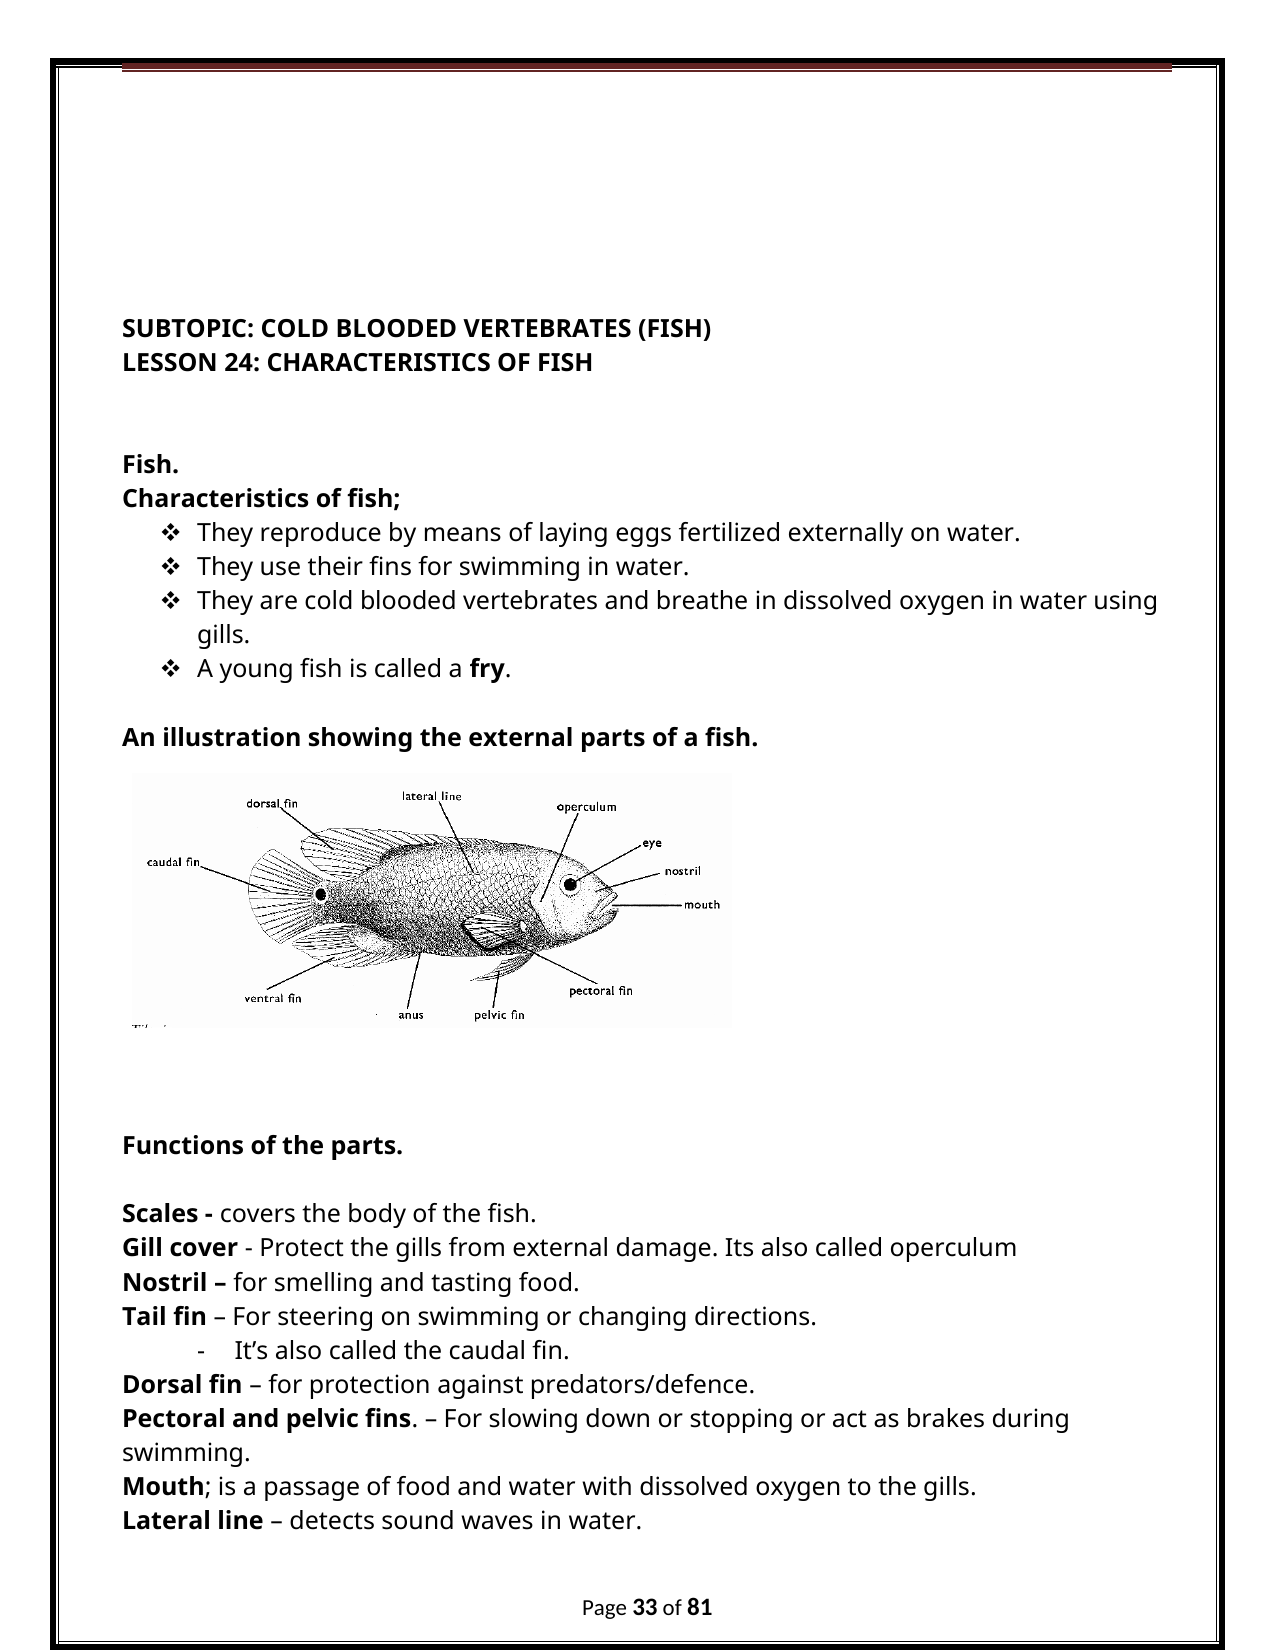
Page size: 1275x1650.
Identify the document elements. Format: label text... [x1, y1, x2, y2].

text Functions of the parts. [122, 1128, 1172, 1162]
list It’s also called the caudal fin. [197, 1332, 1172, 1366]
picture [132, 773, 732, 1028]
text Nostril – for smelling and tasting food. [122, 1264, 1172, 1298]
text Tail fin – For steering on swimming or changing directions. [122, 1298, 1172, 1332]
text Dorsal fin – for protection against predators/defence. [122, 1366, 1172, 1400]
list They reproduce by means of laying eggs fertilized externally on water. [159, 515, 1172, 549]
text Fish. [122, 447, 1172, 481]
text LESSON 24: CHARACTERISTICS OF FISH [122, 344, 1172, 378]
list They use their fins for swimming in water. [159, 549, 1172, 583]
text An illustration showing the external parts of a fish. [122, 719, 1172, 753]
text Pectoral and pelvic fins. – For slowing down or stopping or act as brakes during swimming. [122, 1400, 1172, 1468]
text Gill cover - Protect the gills from external damage. Its also called operculum [122, 1230, 1172, 1264]
text Lateral line – detects sound waves in water. [122, 1503, 1172, 1537]
text Characteristics of fish; [122, 481, 1172, 515]
text Scales - covers the body of the fish. [122, 1196, 1172, 1230]
list A young fish is called a fry. [159, 651, 1172, 685]
text Mouth; is a passage of food and water with dissolved oxygen to the gills. [122, 1468, 1172, 1503]
text SUBTOPIC: COLD BLOODED VERTEBRATES (FISH) [122, 310, 1172, 344]
list They are cold blooded vertebrates and breathe in dissolved oxygen in water using gills. [159, 583, 1172, 651]
